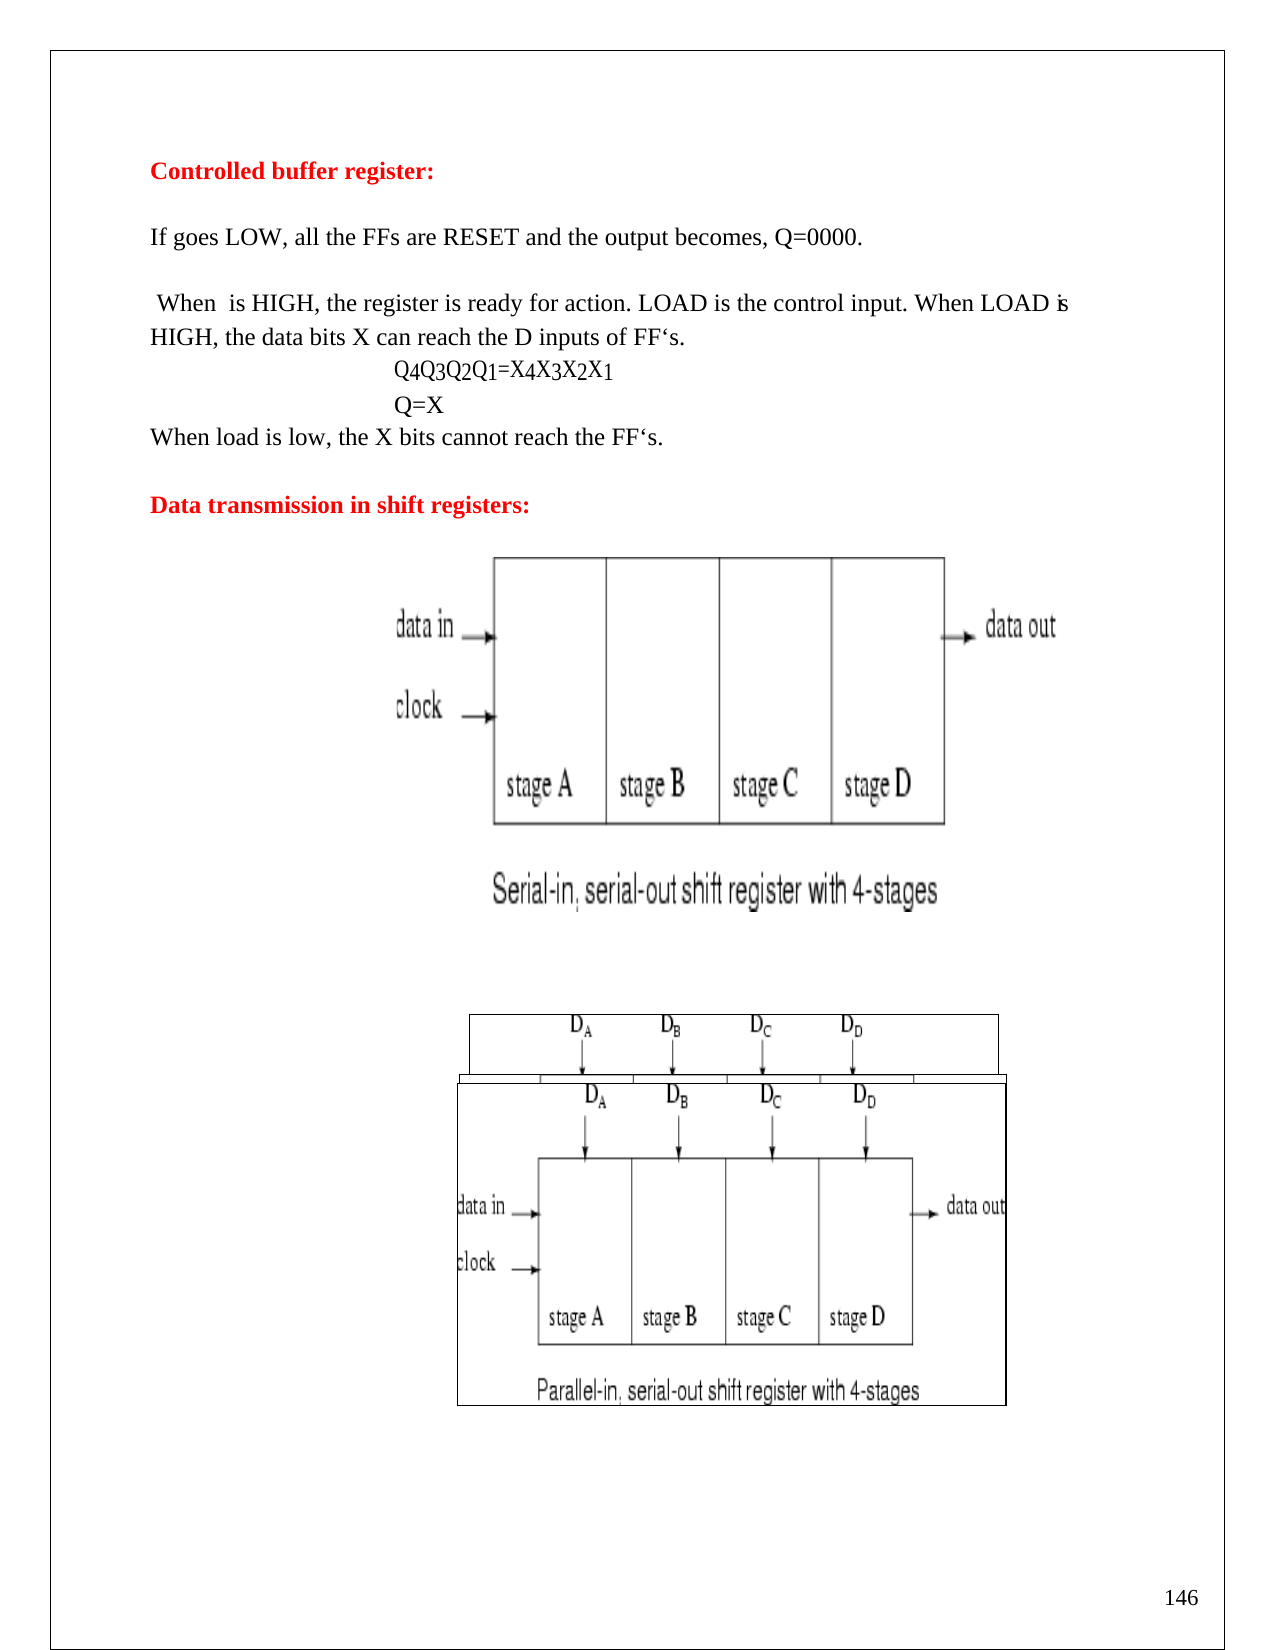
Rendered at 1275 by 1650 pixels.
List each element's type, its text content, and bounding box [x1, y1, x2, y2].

text If goes LOW, all the FFs are RESET and the output becomes, Q=0000. [150, 222, 1210, 251]
subtitle Controlled buffer register: [150, 156, 1210, 185]
text When load is low, the X bits cannot reach the FF‘s. [150, 423, 1210, 451]
picture [458, 1084, 1005, 1405]
subtitle Data transmission in shift registers: [150, 490, 1210, 519]
picture [460, 1075, 1006, 1083]
picture [470, 1015, 998, 1074]
text Q4Q3Q2Q1=X4X3X2X1 Q=X [394, 354, 662, 419]
text 146 [92, 1584, 1198, 1611]
text When is HIGH, the register is ready for action. LOAD is the control input. When LOAD is HIGH, the data bits X can reach the D inputs of FF‘s. [150, 288, 1129, 350]
picture [396, 557, 1057, 912]
